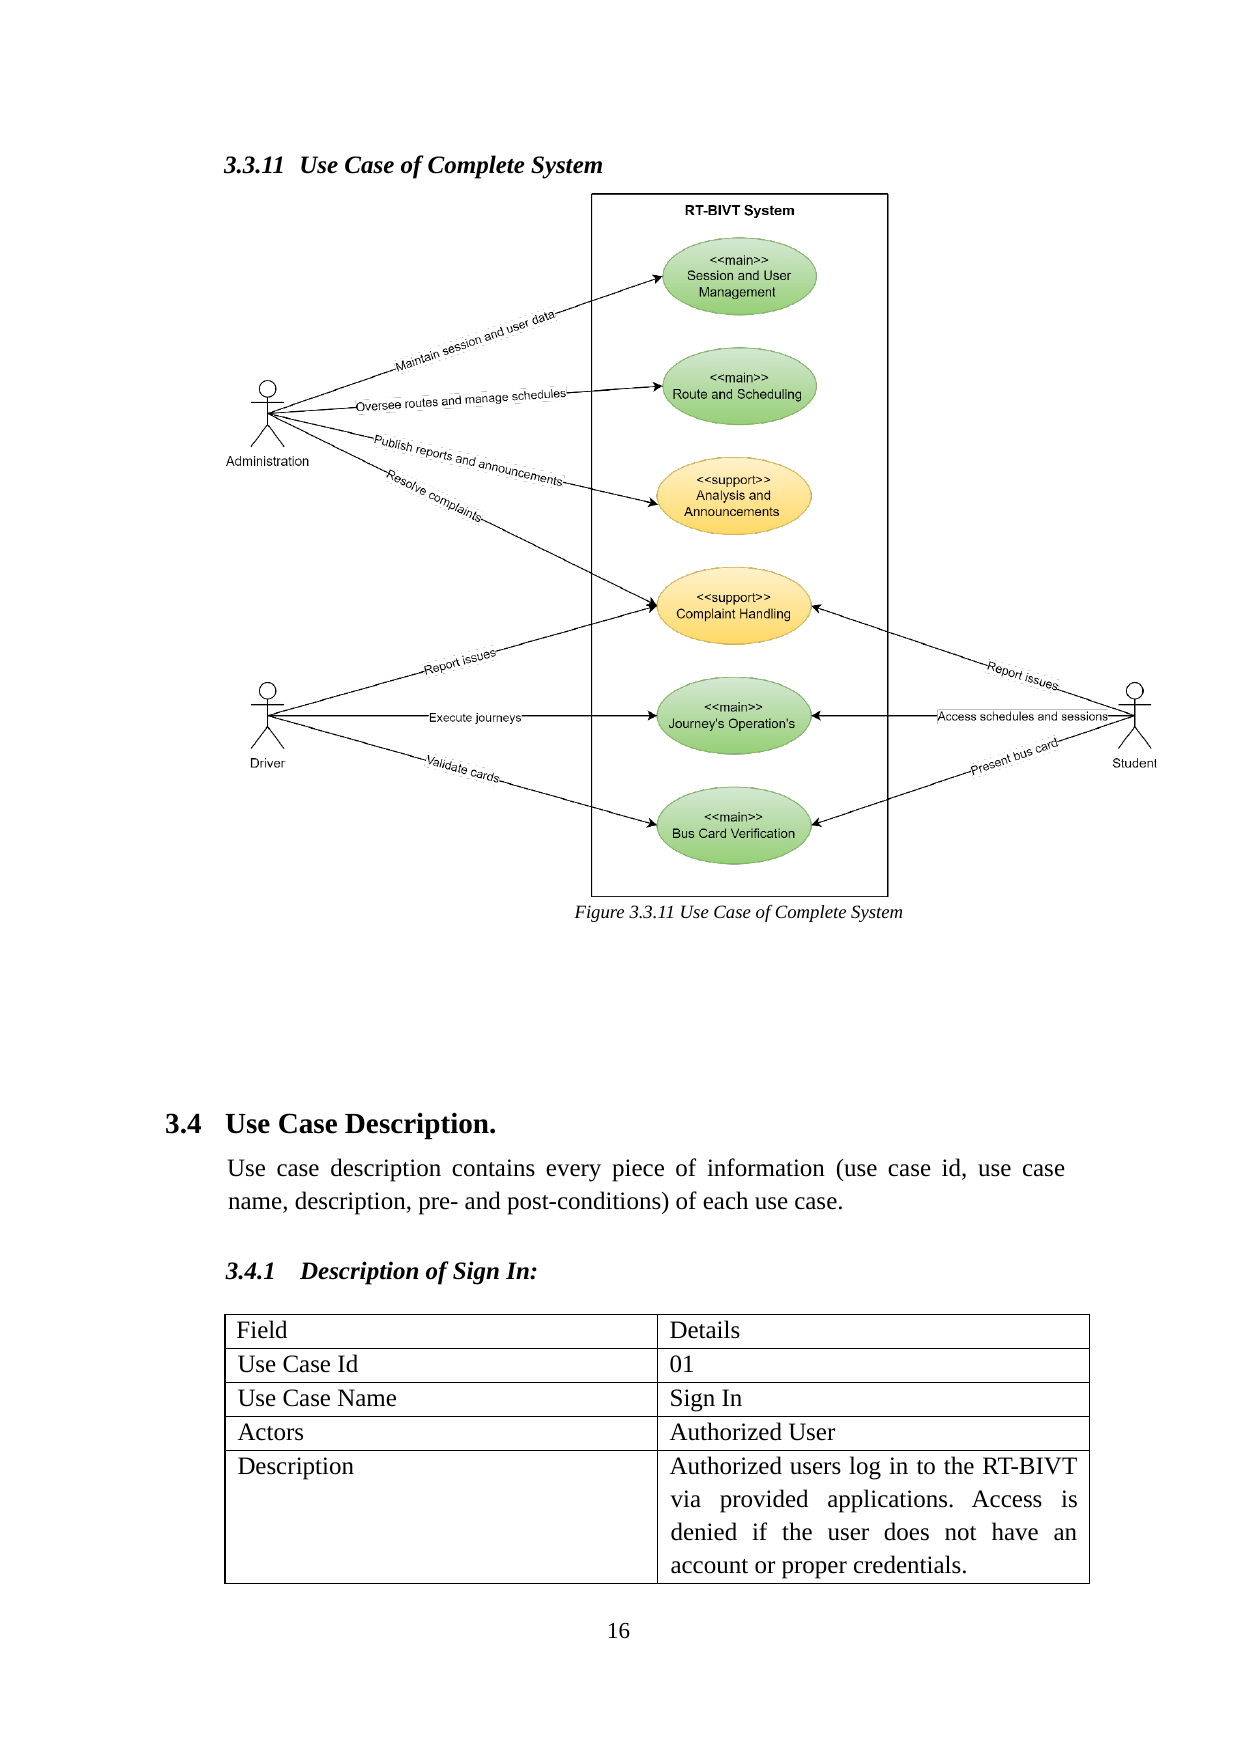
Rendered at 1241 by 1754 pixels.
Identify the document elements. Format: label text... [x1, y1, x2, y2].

table_cell 01 [658, 1349, 1089, 1382]
table_cell Authorized User [658, 1417, 1089, 1450]
table_header Field [226, 1315, 657, 1348]
text Use case description contains every piece of information (use case id, use case name, description, pre- and post-conditions) of each use case. [227, 1153, 1066, 1215]
subtitle Use Case Description. [165, 1106, 1090, 1139]
subtitle Description of Sign In: [226, 1256, 1090, 1285]
table_cell Sign In [658, 1383, 1089, 1416]
text Figure 3.3.11 Use Case of Complete System [257, 901, 1017, 922]
table_cell Use Case Id [226, 1349, 657, 1382]
table_cell Use Case Name [226, 1383, 657, 1416]
table_cell Authorized users log in to the RT-BIVT via provided applications. Access is denied if the user does not have an account or proper credentials. [658, 1451, 1089, 1583]
table_cell Actors [226, 1417, 657, 1450]
subtitle Use Case of Complete System [224, 150, 1090, 179]
table_header Details [658, 1315, 1089, 1348]
table_cell Description [226, 1451, 657, 1583]
picture [225, 193, 1157, 897]
